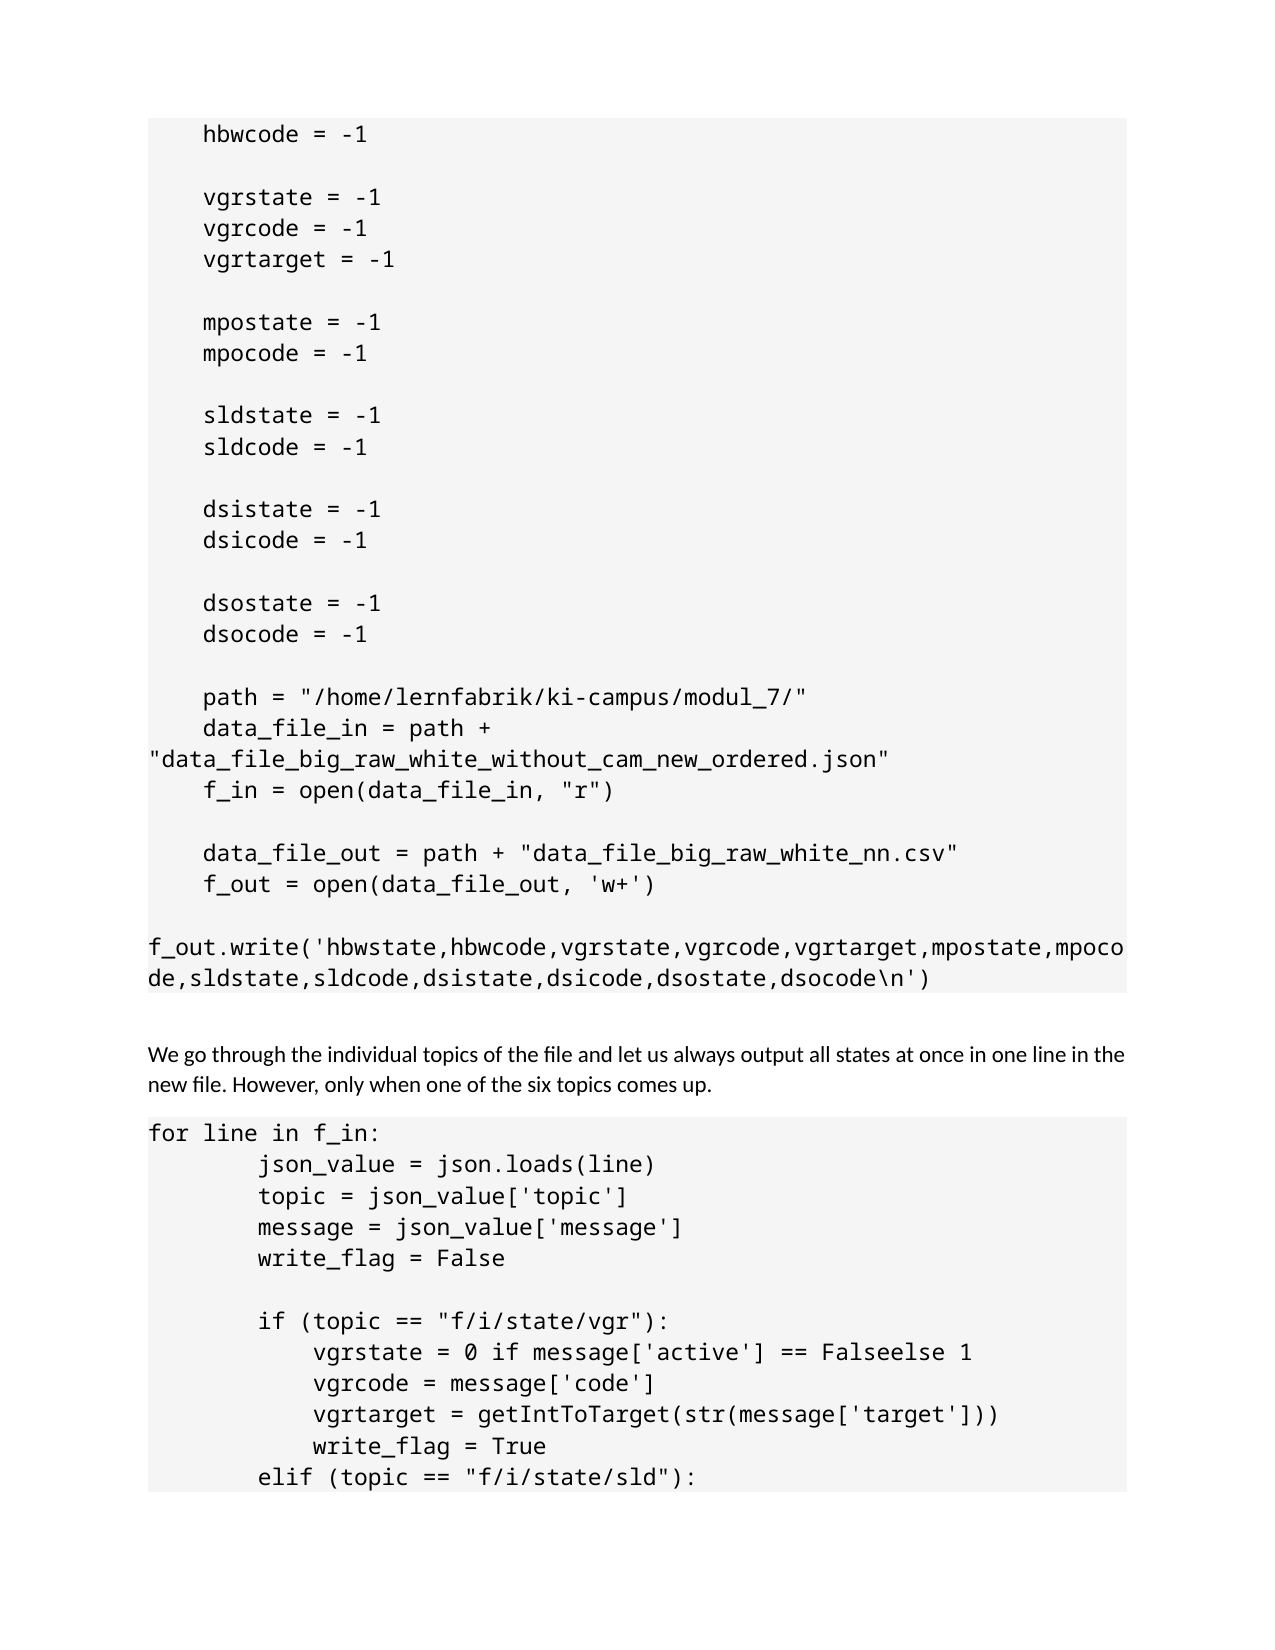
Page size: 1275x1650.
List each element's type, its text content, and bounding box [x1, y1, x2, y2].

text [148, 118, 1127, 993]
text We go through the individual topics of the file and let us always output all states at once in one line in the new file. However, only when one of the six topics comes up. [148, 1040, 1127, 1098]
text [148, 1117, 1127, 1492]
